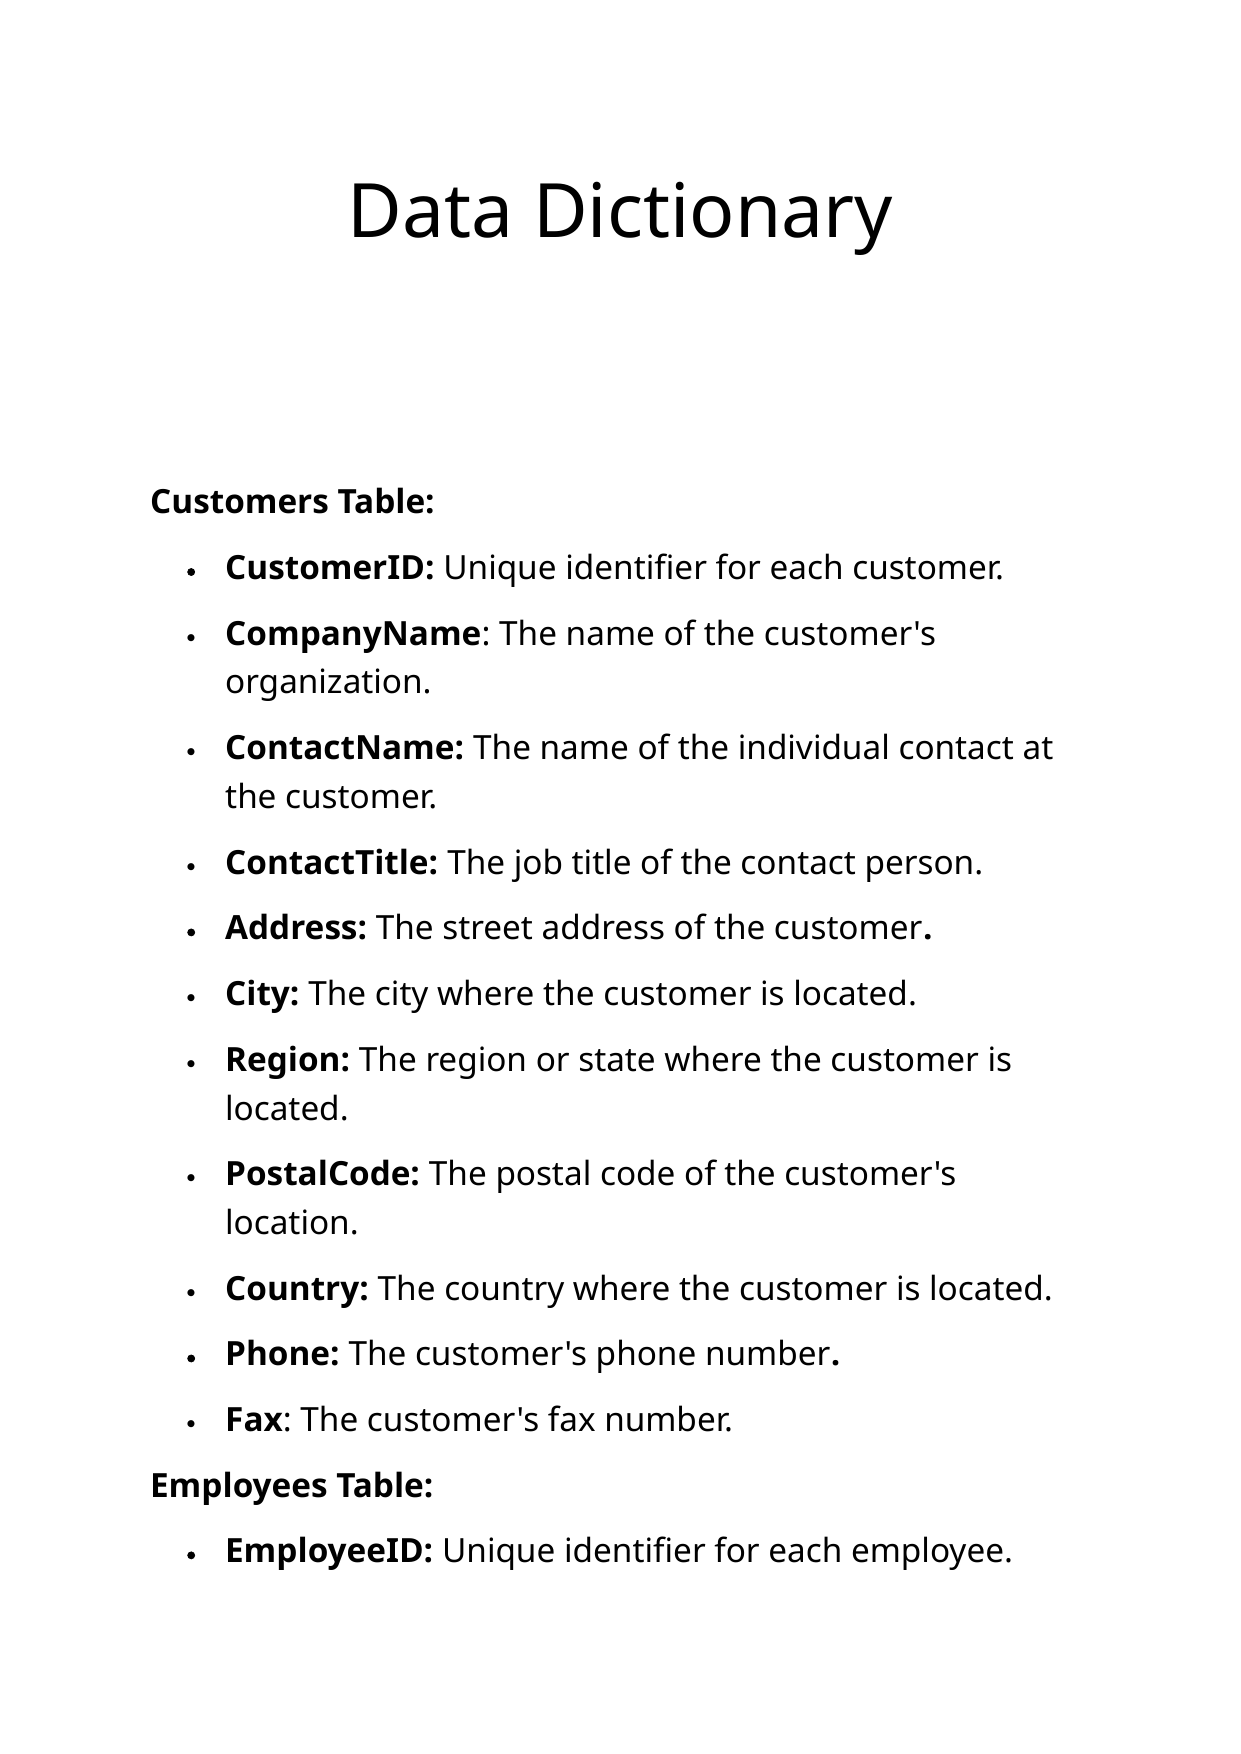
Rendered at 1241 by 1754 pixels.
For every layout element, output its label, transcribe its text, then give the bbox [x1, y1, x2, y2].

list ContactTitle: The job title of the contact person. [187, 838, 1090, 884]
list PostalCode: The postal code of the customer's location. [187, 1150, 1090, 1244]
text Employees Table: [150, 1461, 1090, 1507]
list CustomerID: Unique identifier for each customer. [187, 544, 1090, 589]
list City: The city where the customer is located. [187, 970, 1090, 1015]
list CompanyName: The name of the customer's organization. [187, 609, 1090, 704]
list Fax: The customer's fax number. [187, 1396, 1090, 1441]
list Country: The country where the customer is located. [187, 1264, 1090, 1310]
list Region: The region or state where the customer is located. [187, 1035, 1090, 1130]
list ContactName: The name of the individual contact at the customer. [187, 724, 1090, 818]
list Address: The street address of the customer. [187, 904, 1090, 949]
text Customers Table: [150, 478, 1090, 523]
list EmployeeID: Unique identifier for each employee. [187, 1527, 1090, 1572]
list Phone: The customer's phone number. [187, 1330, 1090, 1376]
